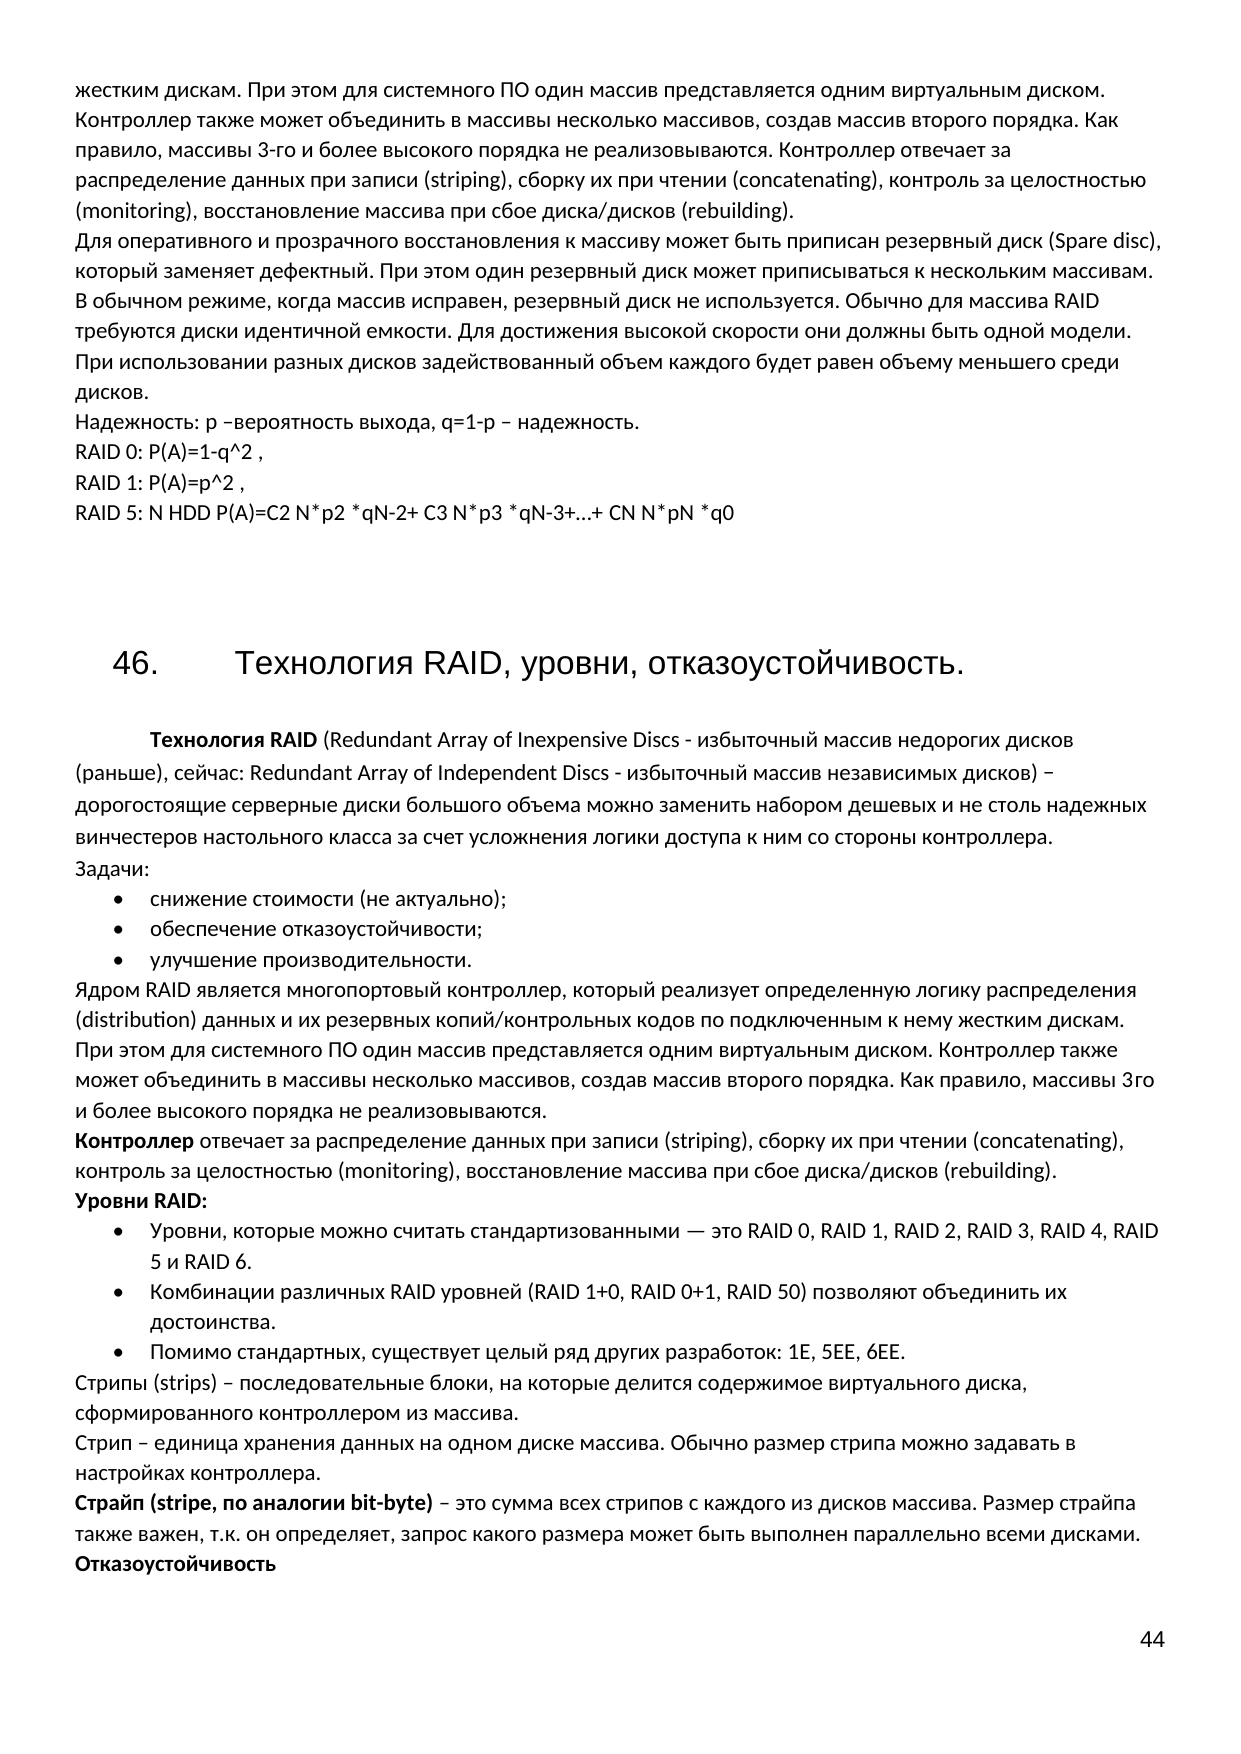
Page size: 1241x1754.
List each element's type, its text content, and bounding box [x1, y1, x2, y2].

subtitle Технология RAID, уровни, отказоустойчивость. [112, 643, 1165, 681]
list улучшение производительности. [112, 945, 1165, 973]
text Контроллер отвечает за распределение данных при записи (striping), сборку их при чтении (concatenating), контроль за целостностью (monitoring), восстановление массива при сбое диска/дисков (rebuilding). [75, 1126, 1165, 1184]
text RAID 0: P(A)=1-q^2 , [75, 437, 1165, 466]
list обеспечение отказоустойчивости; [112, 914, 1165, 943]
text Уровни RAID: [75, 1186, 1165, 1214]
text Страйп (stripe, по аналогии bit-byte) – это сумма всех стрипов с каждого из дисков массива. Размер страйпа также важен, т.к. он определяет, запрос какого размера может быть выполнен параллельно всеми дисками. [75, 1488, 1165, 1547]
text Надежность: p –вероятность выхода, q=1-p – надежность. [75, 407, 1165, 435]
list Комбинации различных RAID уровней (RAID 1+0, RAID 0+1, RAID 50) позволяют объединить их достоинства. [112, 1277, 1165, 1335]
text RAID 5: N HDD P(A)=C2 N*p2 *qN-2+ C3 N*p3 *qN-3+…+ CN N*pN *q0 [75, 498, 1165, 526]
text Технология RAID (Redundant Array of Inexpensive Discs - избыточный массив недорогих дисков (раньше), сейчас: Redundant Array of Independent Discs - избыточный массив независимых дисков) − дорогостоящие серверные диски большого объема можно заменить набором дешевых и не столь надежных винчестеров настольного класса за счет усложнения логики доступа к ним со стороны контроллера. [75, 725, 1165, 850]
list снижение стоимости (не актуально); [112, 884, 1165, 912]
text Отказоустойчивость [75, 1549, 1165, 1577]
text RAID 1: P(A)=p^2 , [75, 468, 1165, 496]
text Задачи: [75, 854, 1165, 882]
list Помимо стандартных, существует целый ряд других разработок: 1E, 5EE, 6EE. [112, 1337, 1165, 1366]
text Стрип – единица хранения данных на одном диске массива. Обычно размер стрипа можно задавать в настройках контроллера. [75, 1428, 1165, 1486]
text Cтрипы (strips) – последовательные блоки, на которые делится содержимое виртуального диска, сформированного контроллером из массива. [75, 1368, 1165, 1426]
text Ядром RAID является многопортовый контроллер, который реализует определенную логику распределения (distribution) данных и их резервных копий/контрольных кодов по подключенным к нему жестким дискам. При этом для системного ПО один массив представляется одним виртуальным диском. Контроллер также может объединить в массивы несколько массивов, создав массив второго порядка. Как правило, массивы 3­го и более высокого порядка не реализовываются. [75, 975, 1165, 1124]
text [75, 75, 1165, 224]
list Уровни, которые можно считать стандартизованными — это RAID 0, RAID 1, RAID 2, RAID 3, RAID 4, RAID 5 и RAID 6. [112, 1217, 1165, 1275]
text Для оперативного и прозрачного восстановления к массиву может быть приписан резервный диск (Spare disc), который заменяет дефектный. При этом один резервный диск может приписываться к нескольким массивам. В обычном режиме, когда массив исправен, резервный диск не используется. Обычно для массива RAID требуются диски идентичной емкости. Для достижения высокой скорости они должны быть одной модели. При использовании разных дисков задействованный объем каждого будет равен объему меньшего среди дисков. [75, 226, 1165, 405]
